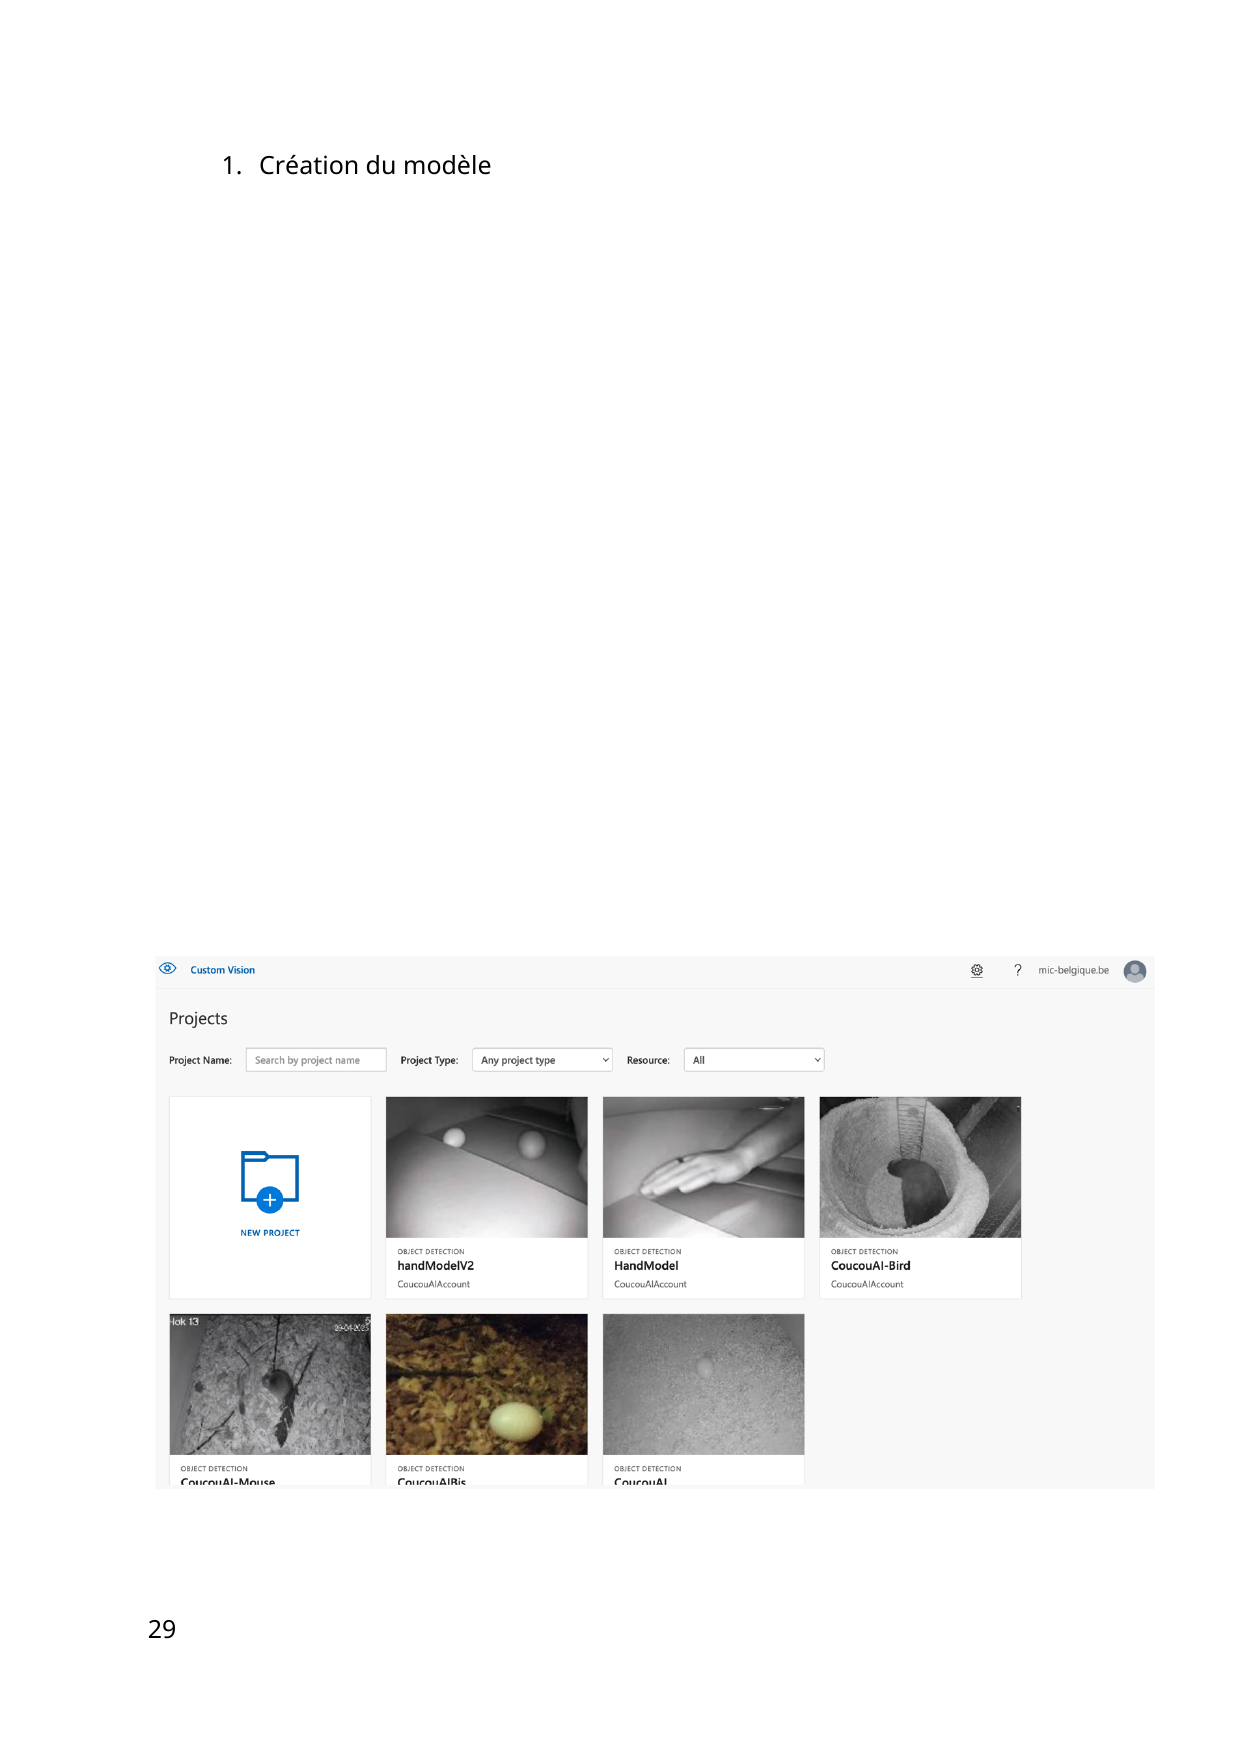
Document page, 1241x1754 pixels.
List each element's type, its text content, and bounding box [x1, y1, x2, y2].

picture [155, 956, 1155, 1489]
list Création du modèle [221, 148, 1093, 182]
